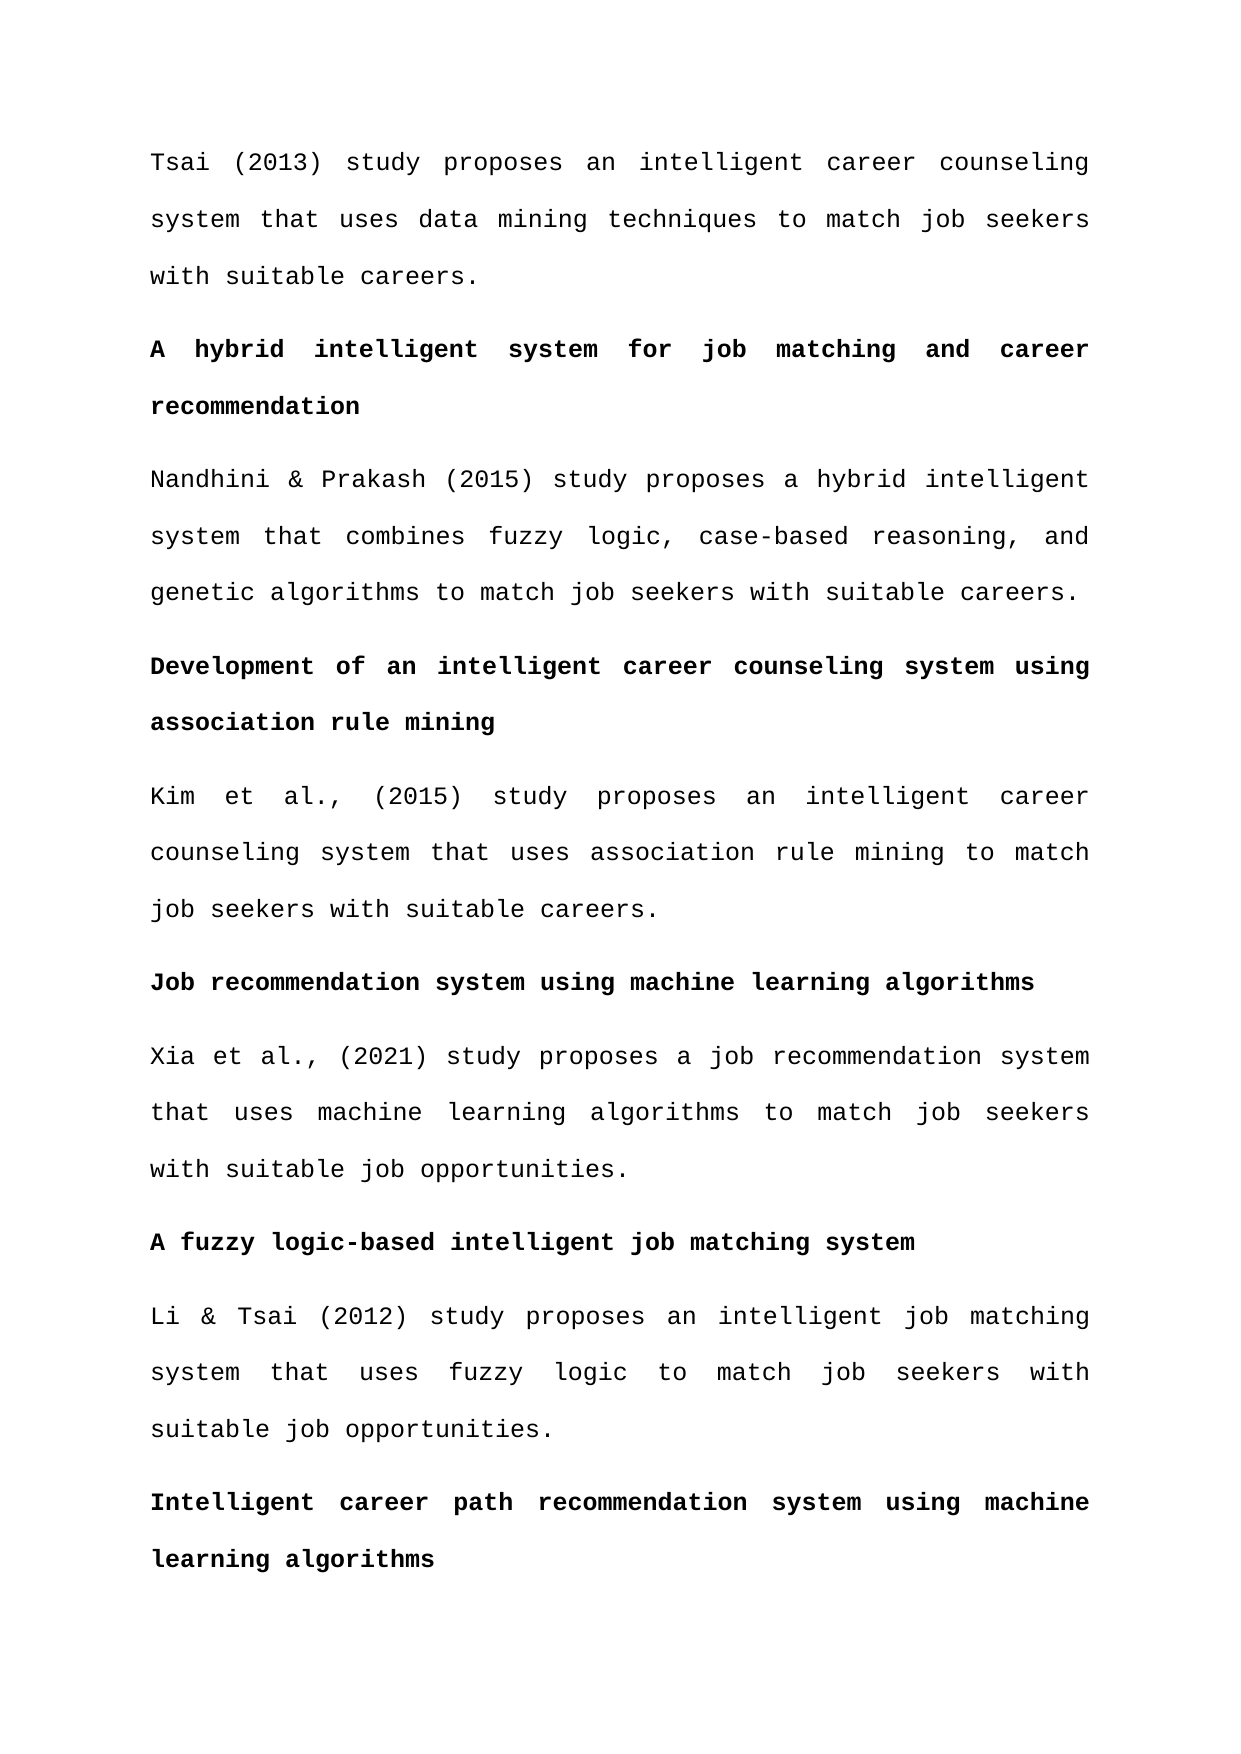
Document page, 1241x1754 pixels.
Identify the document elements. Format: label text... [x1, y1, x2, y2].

text Development of an intelligent career counseling system using association rule mining [150, 653, 1090, 738]
text Intelligent career path recommendation system using machine learning algorithms [150, 1490, 1090, 1575]
text Li & Tsai (2012) study proposes an intelligent job matching system that uses fuzzy logic to match job seekers with suitable job opportunities. [150, 1303, 1090, 1445]
text A fuzzy logic-based intelligent job matching system [150, 1230, 1090, 1258]
text Job recommendation system using machine learning algorithms [150, 970, 1090, 998]
text Xia et al., (2021) study proposes a job recommendation system that uses machine learning algorithms to match job seekers with suitable job opportunities. [150, 1043, 1090, 1185]
text Kim et al., (2015) study proposes an intelligent career counseling system that uses association rule mining to match job seekers with suitable careers. [150, 783, 1090, 925]
text A hybrid intelligent system for job matching and career recommendation [150, 337, 1090, 422]
text Tsai (2013) study proposes an intelligent career counseling system that uses data mining techniques to match job seekers with suitable careers. [150, 150, 1090, 292]
text Nandhini & Prakash (2015) study proposes a hybrid intelligent system that combines fuzzy logic, case-based reasoning, and genetic algorithms to match job seekers with suitable careers. [150, 467, 1090, 608]
